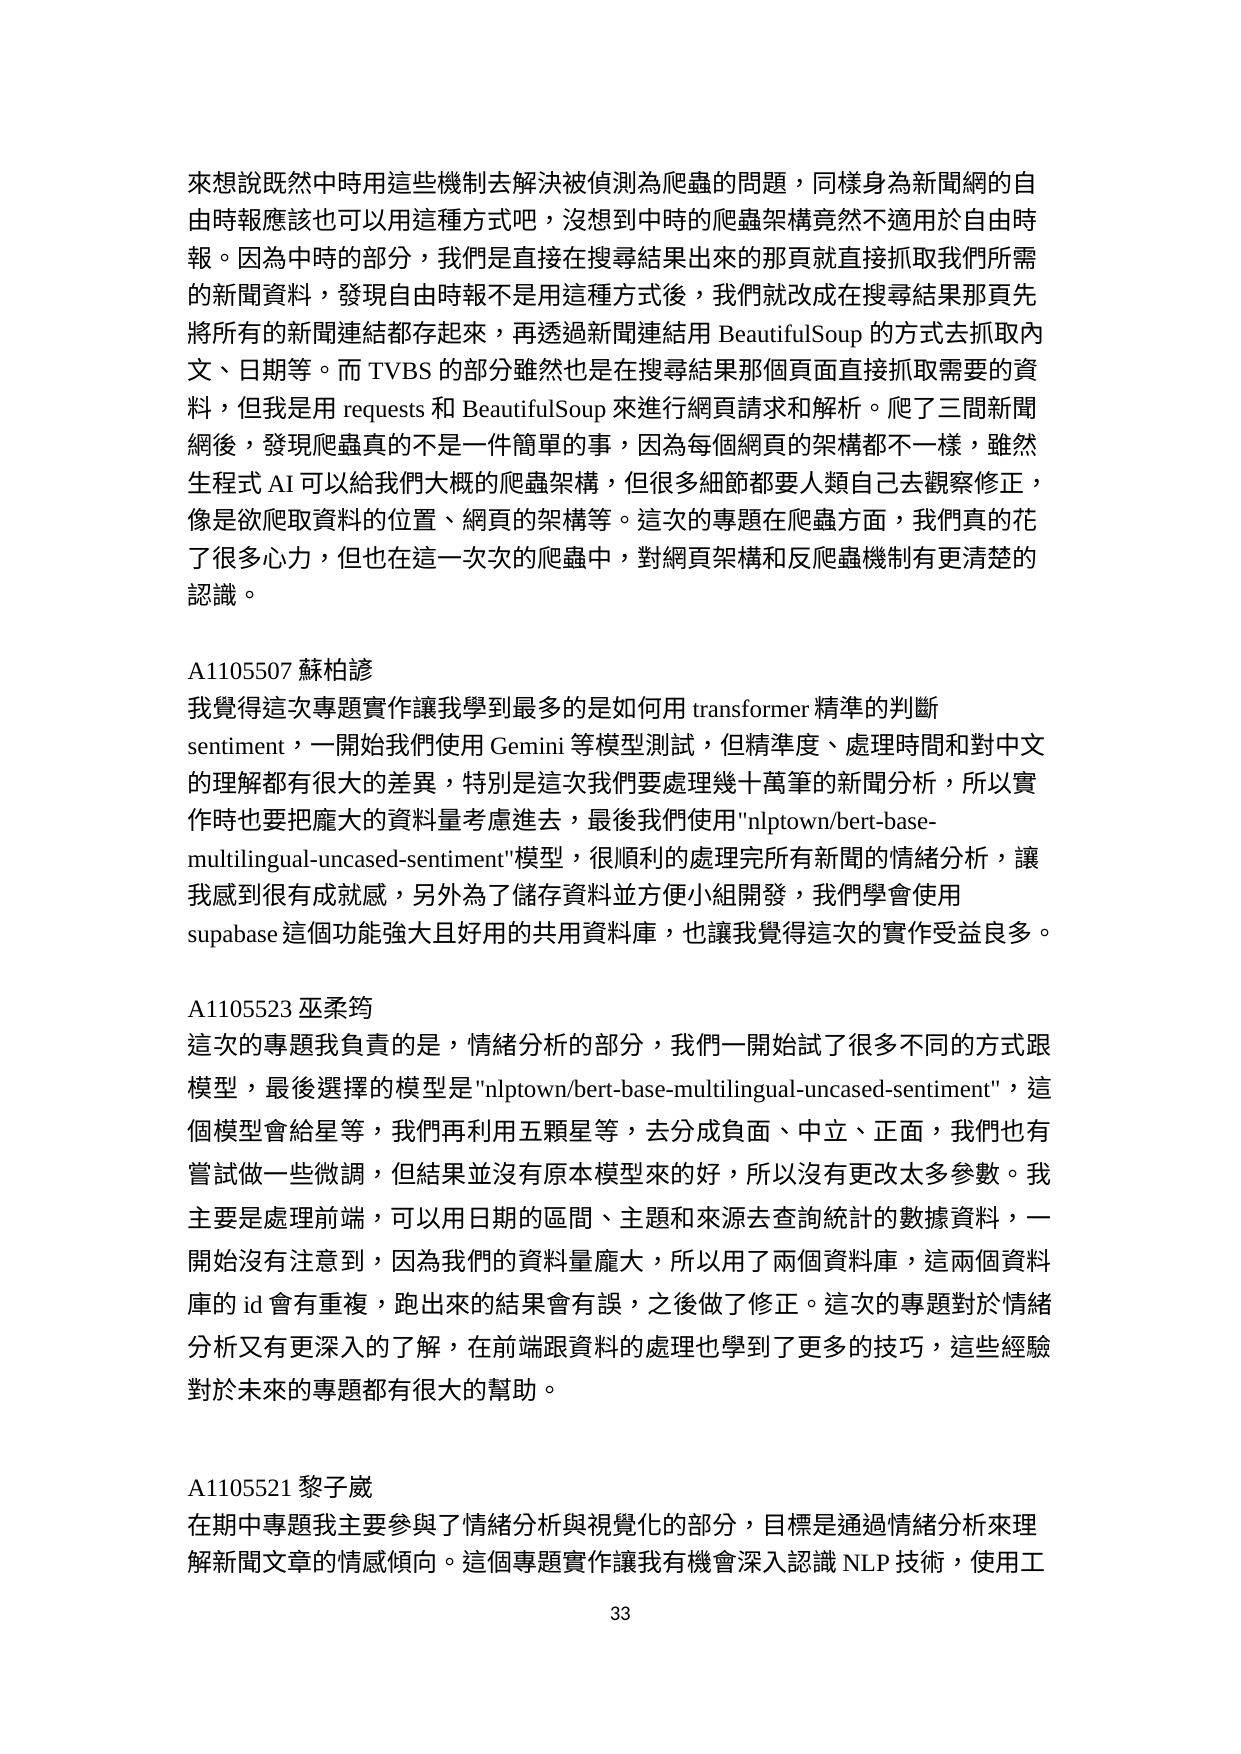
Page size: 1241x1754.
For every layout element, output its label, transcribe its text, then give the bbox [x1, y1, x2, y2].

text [187, 1504, 1053, 1579]
text A1105507 蘇柏諺 我覺得這次專題實作讓我學到最多的是如何用transformer精準的判斷sentiment，一開始我們使用Gemini等模型測試，但精準度、處理時間和對中文的理解都有很大的差異，特別是這次我們要處理幾十萬筆的新聞分析，所以實作時也要把龐大的資料量考慮進去，最後我們使用"nlptown/bert-base-multilingual-uncased-sentiment"模型，很順利的處理完所有新聞的情緒分析，讓我感到很有成就感，另外為了儲存資料並方便小組開發，我們學會使用supabase這個功能強大且好用的共用資料庫，也讓我覺得這次的實作受益良多。 [187, 650, 1053, 950]
text A1105523 巫柔筠 [187, 987, 1053, 1025]
text 這次的專題我負責的是，情緒分析的部分，我們一開始試了很多不同的方式跟模型，最後選擇的模型是"nlptown/bert-base-multilingual-uncased-sentiment"，這個模型會給星等，我們再利用五顆星等，去分成負面、中立、正面，我們也有嘗試做一些微調，但結果並沒有原本模型來的好，所以沒有更改太多參數。我主要是處理前端，可以用日期的區間、主題和來源去查詢統計的數據資料，一開始沒有注意到，因為我們的資料量龐大，所以用了兩個資料庫，這兩個資料庫的id會有重複，跑出來的結果會有誤，之後做了修正。這次的專題對於情緒分析又有更深入的了解，在前端跟資料的處理也學到了更多的技巧，這些經驗對於未來的專題都有很大的幫助。 [187, 1025, 1053, 1407]
text A1105521 黎子崴 [187, 1467, 1053, 1504]
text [187, 162, 1053, 612]
